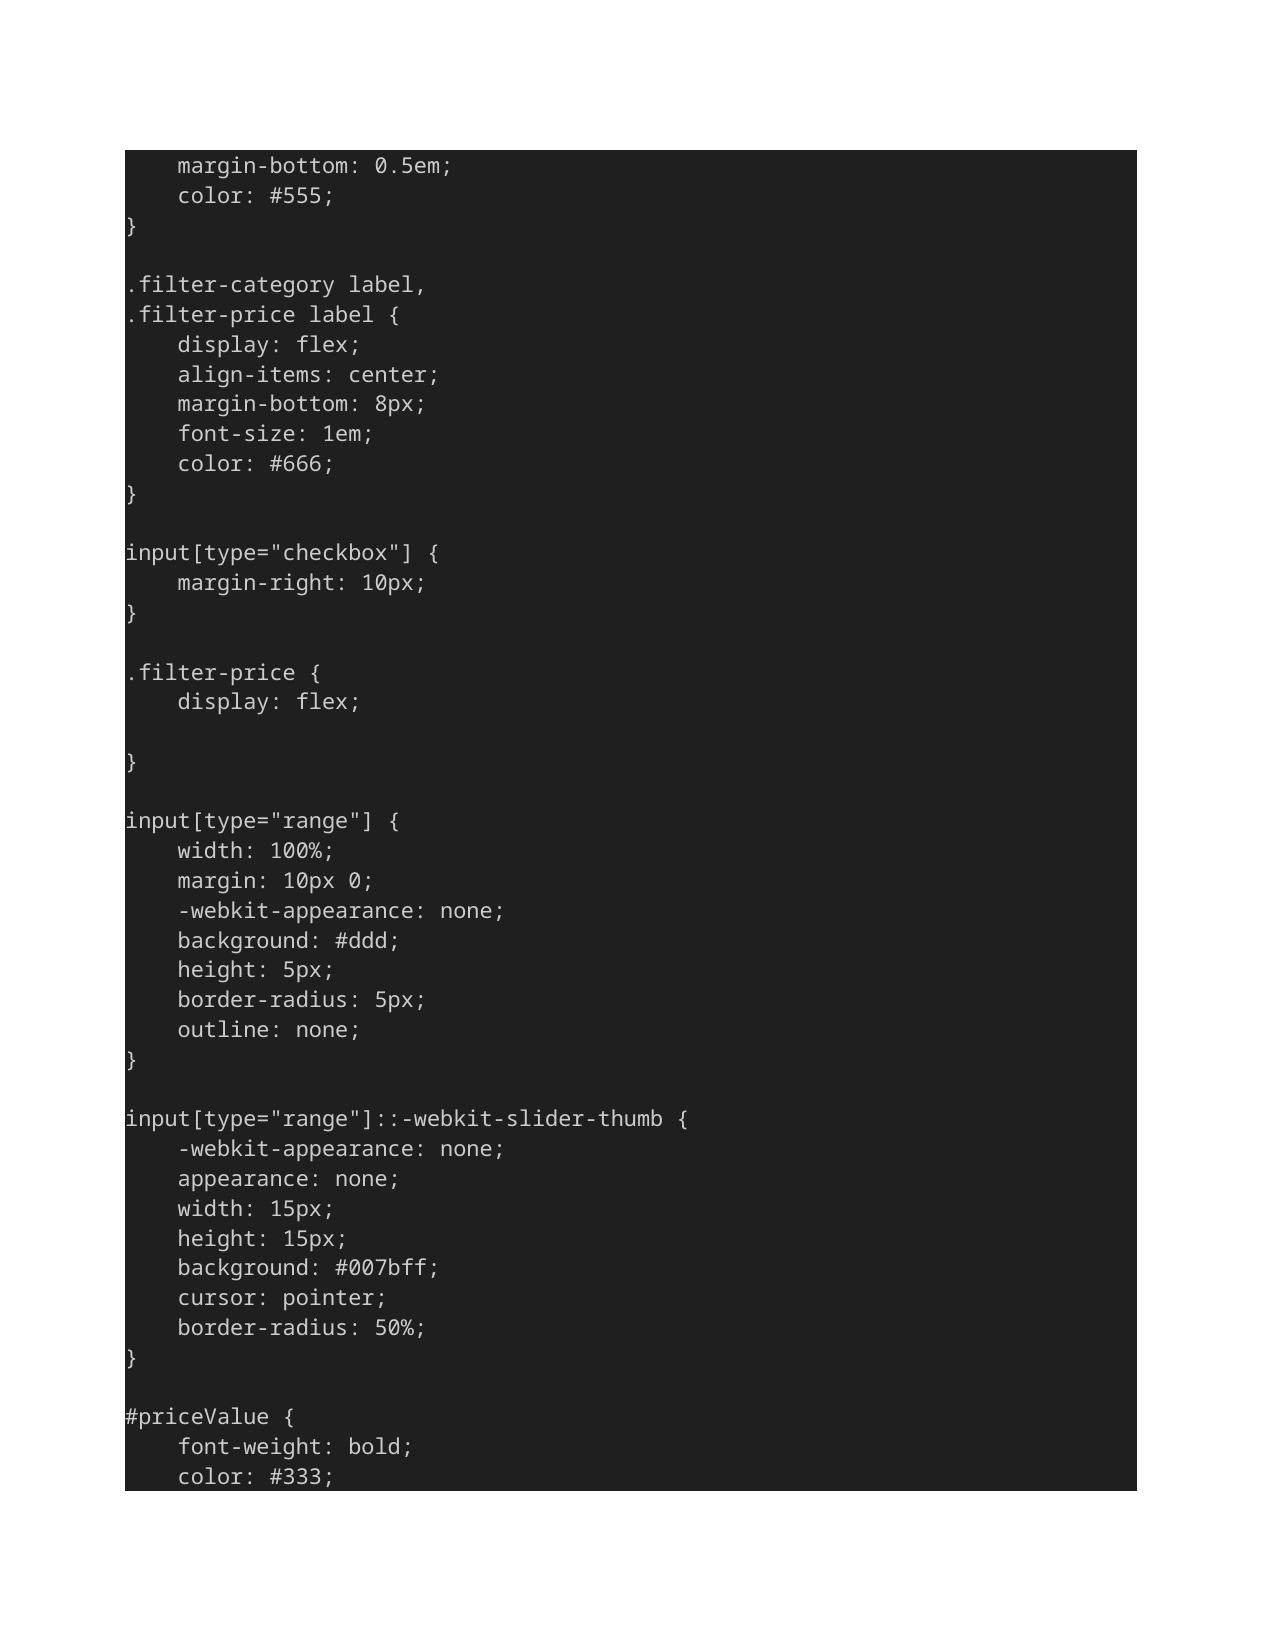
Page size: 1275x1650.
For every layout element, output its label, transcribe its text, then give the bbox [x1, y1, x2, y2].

text -webkit-appearance: none; [125, 1133, 1137, 1163]
text border-radius: 5px; [125, 984, 1137, 1014]
text #priceValue { [125, 1401, 1137, 1431]
text input[type="range"] { [125, 805, 1137, 835]
text } [125, 746, 1137, 776]
text margin-right: 10px; [125, 567, 1137, 597]
text height: 5px; [125, 954, 1137, 984]
text margin: 10px 0; [125, 865, 1137, 895]
text color: #666; [125, 448, 1137, 478]
text height: 15px; [125, 1222, 1137, 1252]
text color: #333; [125, 1461, 1137, 1491]
text display: flex; [125, 329, 1137, 358]
text } [125, 597, 1137, 627]
text background: #ddd; [125, 924, 1137, 954]
text display: flex; [125, 686, 1137, 716]
text appearance: none; [125, 1163, 1137, 1193]
text .filter-price { [125, 656, 1137, 686]
text width: 100%; [125, 835, 1137, 865]
text cursor: pointer; [125, 1282, 1137, 1312]
text } [125, 1342, 1137, 1371]
text background: #007bff; [125, 1252, 1137, 1282]
text font-weight: bold; [125, 1431, 1137, 1461]
text margin-bottom: 8px; [125, 388, 1137, 418]
text -webkit-appearance: none; [125, 895, 1137, 924]
text font-size: 1em; [125, 418, 1137, 448]
text align-items: center; [125, 358, 1137, 388]
text } [125, 209, 1137, 239]
text .filter-price label { [125, 299, 1137, 329]
text margin-bottom: 0.5em; [125, 150, 1137, 180]
text border-radius: 50%; [125, 1312, 1137, 1342]
text input[type="range"]::-webkit-slider-thumb { [125, 1103, 1137, 1133]
text outline: none; [125, 1014, 1137, 1044]
text } [125, 478, 1137, 507]
text color: #555; [125, 180, 1137, 209]
text .filter-category label, [125, 269, 1137, 299]
text width: 15px; [125, 1193, 1137, 1222]
text } [125, 1044, 1137, 1073]
text input[type="checkbox"] { [125, 537, 1137, 567]
